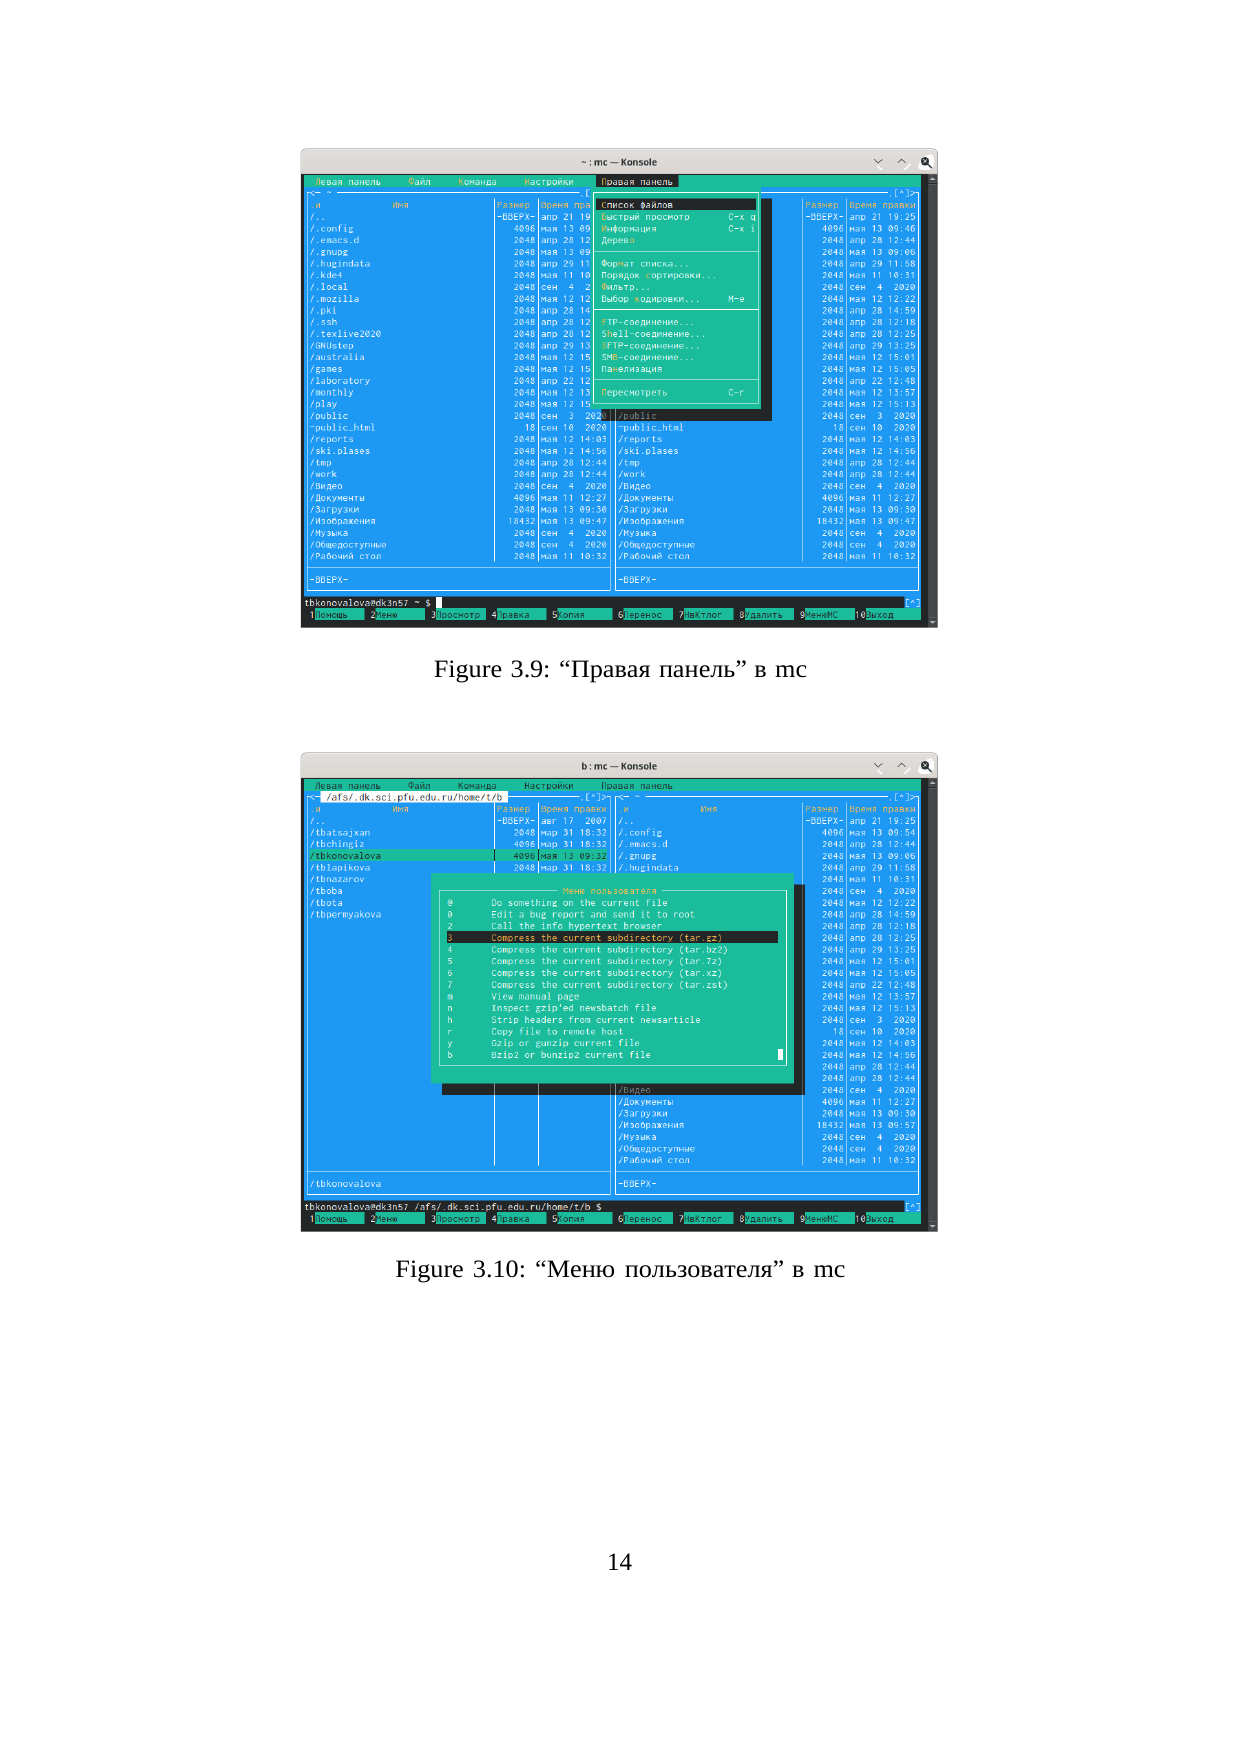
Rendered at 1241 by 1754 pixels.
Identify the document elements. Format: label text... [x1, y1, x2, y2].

text Figure 3.9: “Правая панель” в mc [262, 654, 978, 683]
picture [294, 143, 944, 634]
picture [294, 747, 944, 1238]
text Figure 3.10: “Меню пользователя” в mc [262, 1254, 978, 1283]
